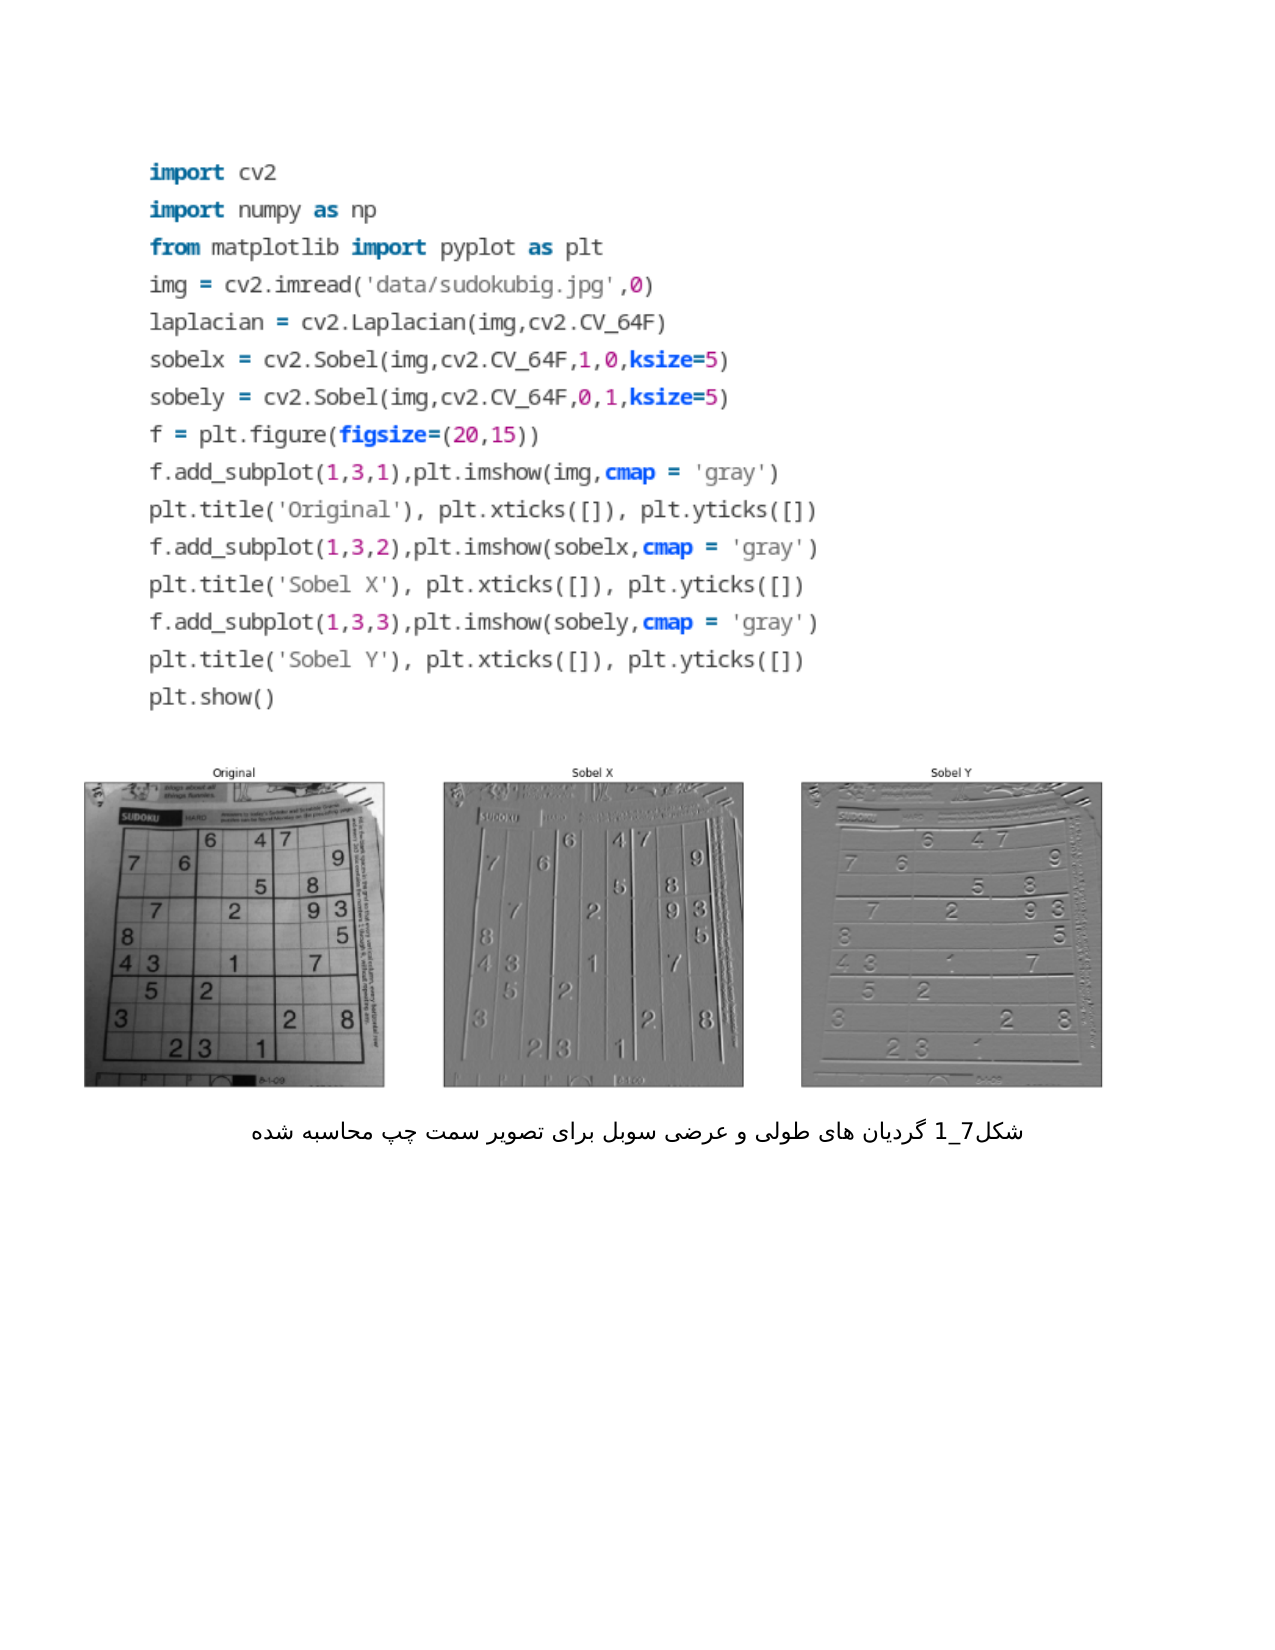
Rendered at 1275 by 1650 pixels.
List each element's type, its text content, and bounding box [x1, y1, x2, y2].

picture [71, 760, 1125, 1100]
text شکل7_1 گردیان های طولی و عرضی سوبل برای تصویر سمت چپ محاسبه شده [150, 1118, 1125, 1145]
